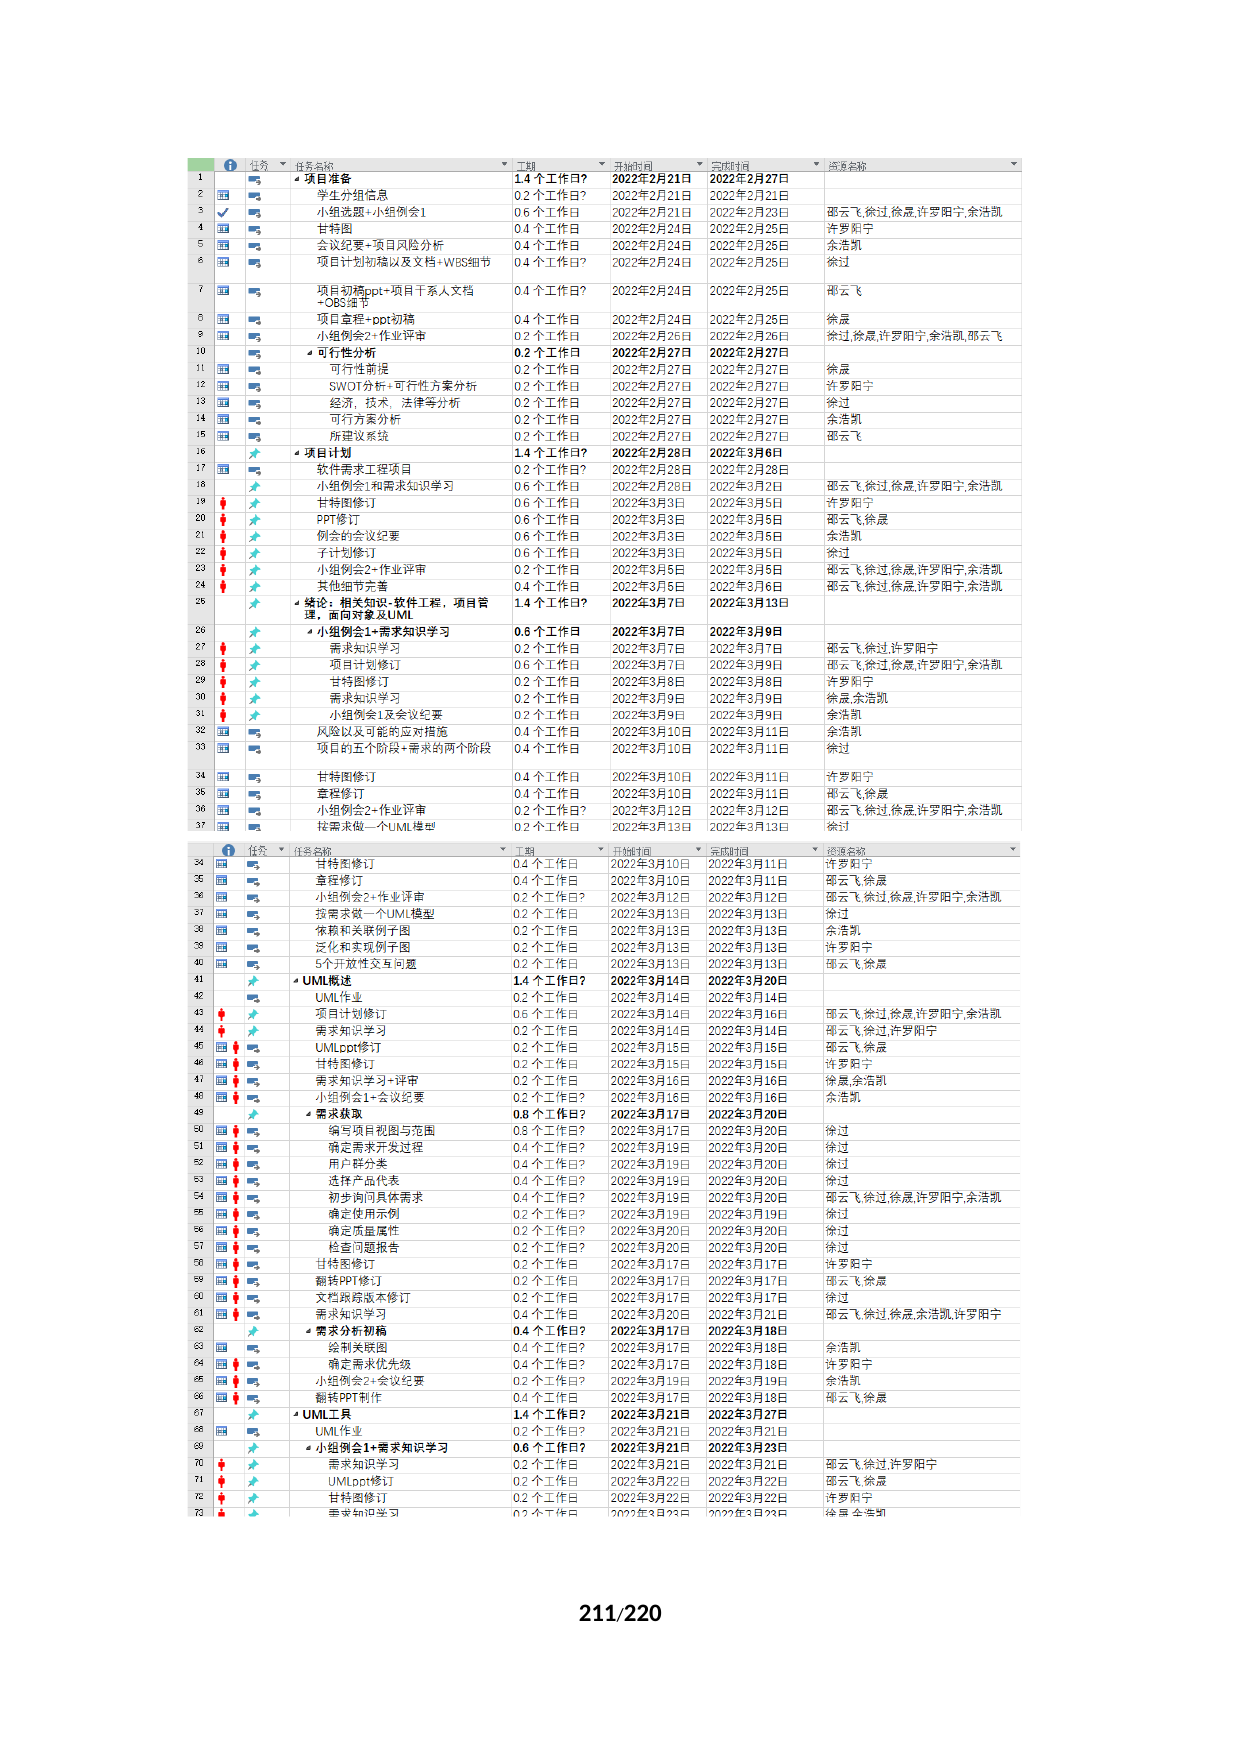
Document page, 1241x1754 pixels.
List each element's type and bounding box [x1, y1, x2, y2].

picture [187, 841, 1021, 1524]
picture [187, 158, 1022, 831]
